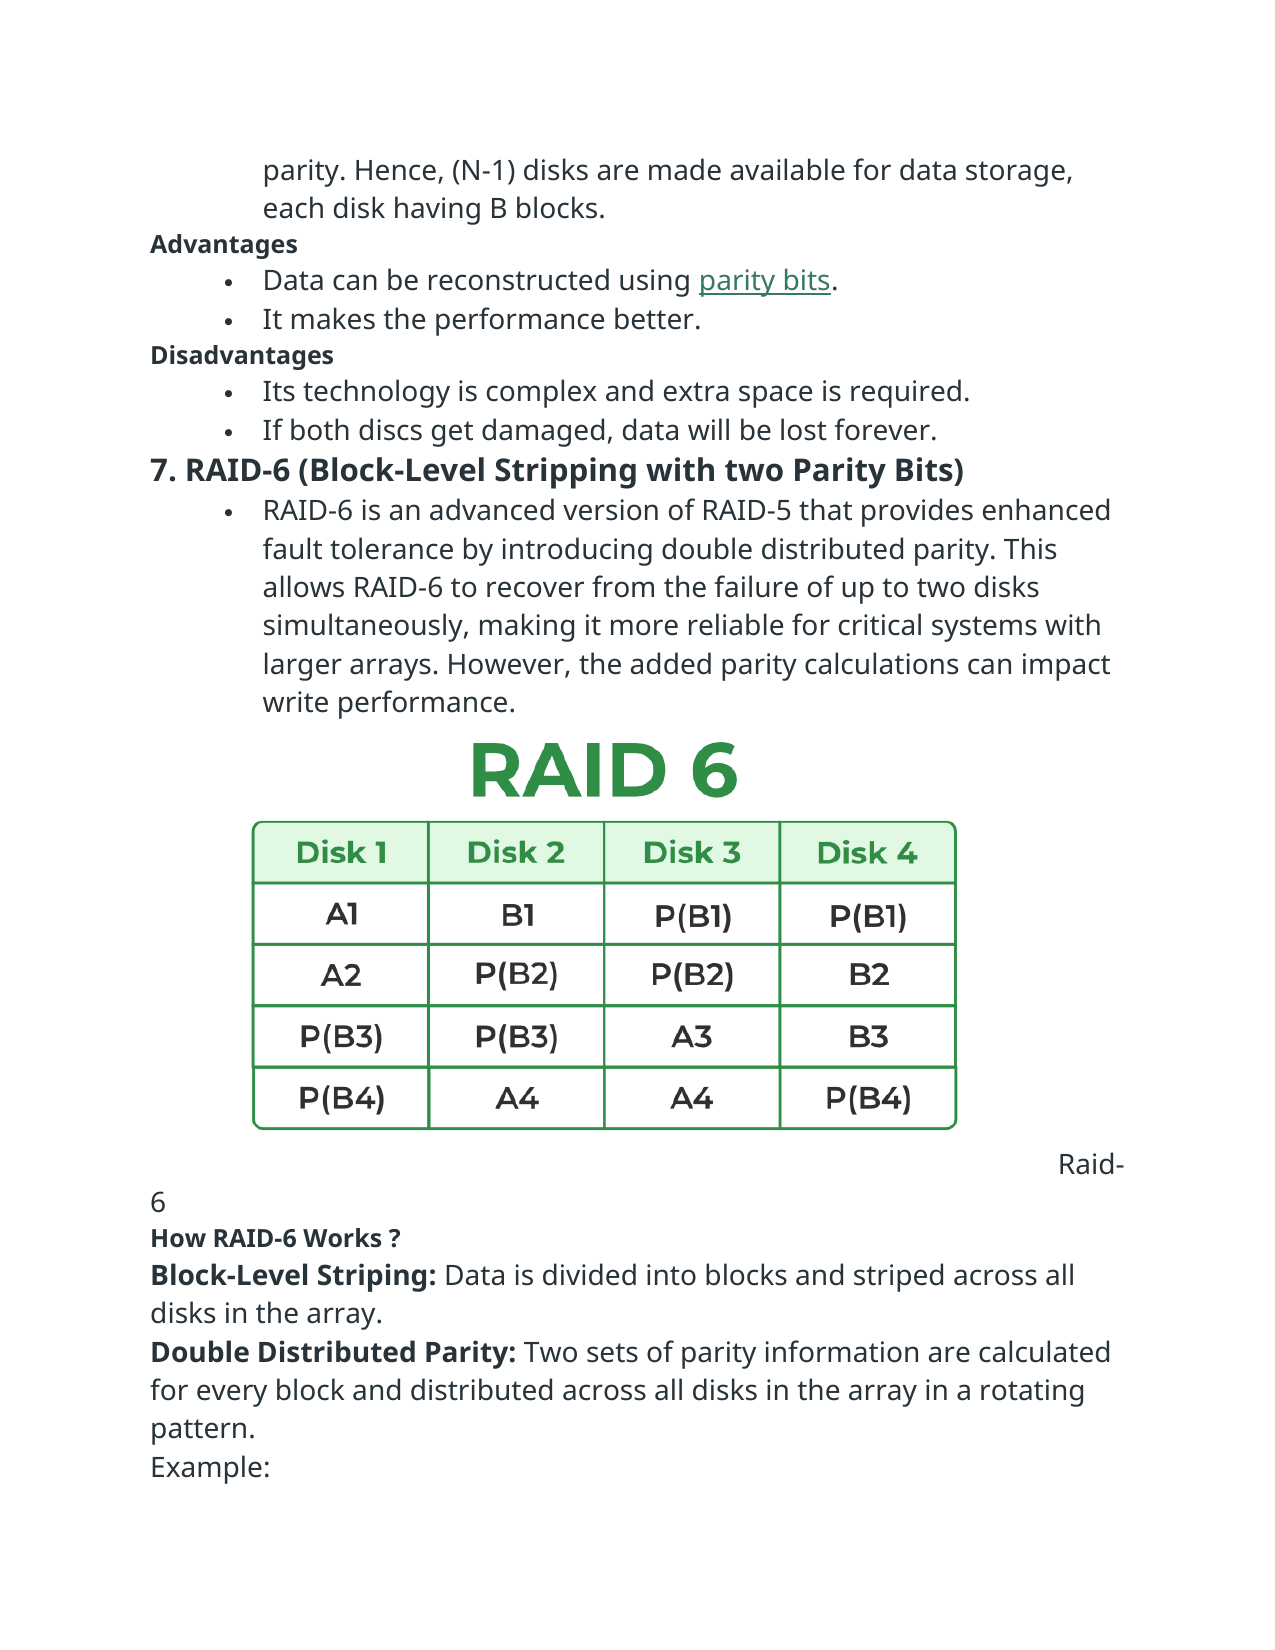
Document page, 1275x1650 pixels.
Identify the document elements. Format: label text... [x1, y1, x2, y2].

text How RAID-6 Works ? [150, 1221, 1125, 1255]
text Example: [150, 1447, 1125, 1485]
text Advantages [150, 227, 1125, 261]
text Block-Level Striping: Data is divided into blocks and striped across all disks in the array. [150, 1255, 1125, 1332]
list RAID-6 is an advanced version of RAID-5 that provides enhanced fault tolerance by introducing double distributed parity. This allows RAID-6 to recover from the failure of up to two disks simultaneously, making it more reliable for critical systems with larger arrays. However, the added parity calculations can impact write performance. [225, 491, 1125, 721]
list Data can be reconstructed using parity bits. [225, 261, 1125, 299]
text Double Distributed Parity: Two sets of parity information are calculated for every block and distributed across all disks in the array in a rotating pattern. [150, 1332, 1125, 1447]
text Disadvantages [150, 337, 1125, 371]
list If both discs get damaged, data will be lost forever. [225, 410, 1125, 448]
text 7. RAID-6 (Block-Level Stripping with two Parity Bits) [150, 448, 1125, 491]
list It makes the performance better. [225, 299, 1125, 337]
list Its technology is complex and extra space is required. [225, 371, 1125, 410]
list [225, 150, 1125, 227]
picture [150, 720, 1058, 1175]
